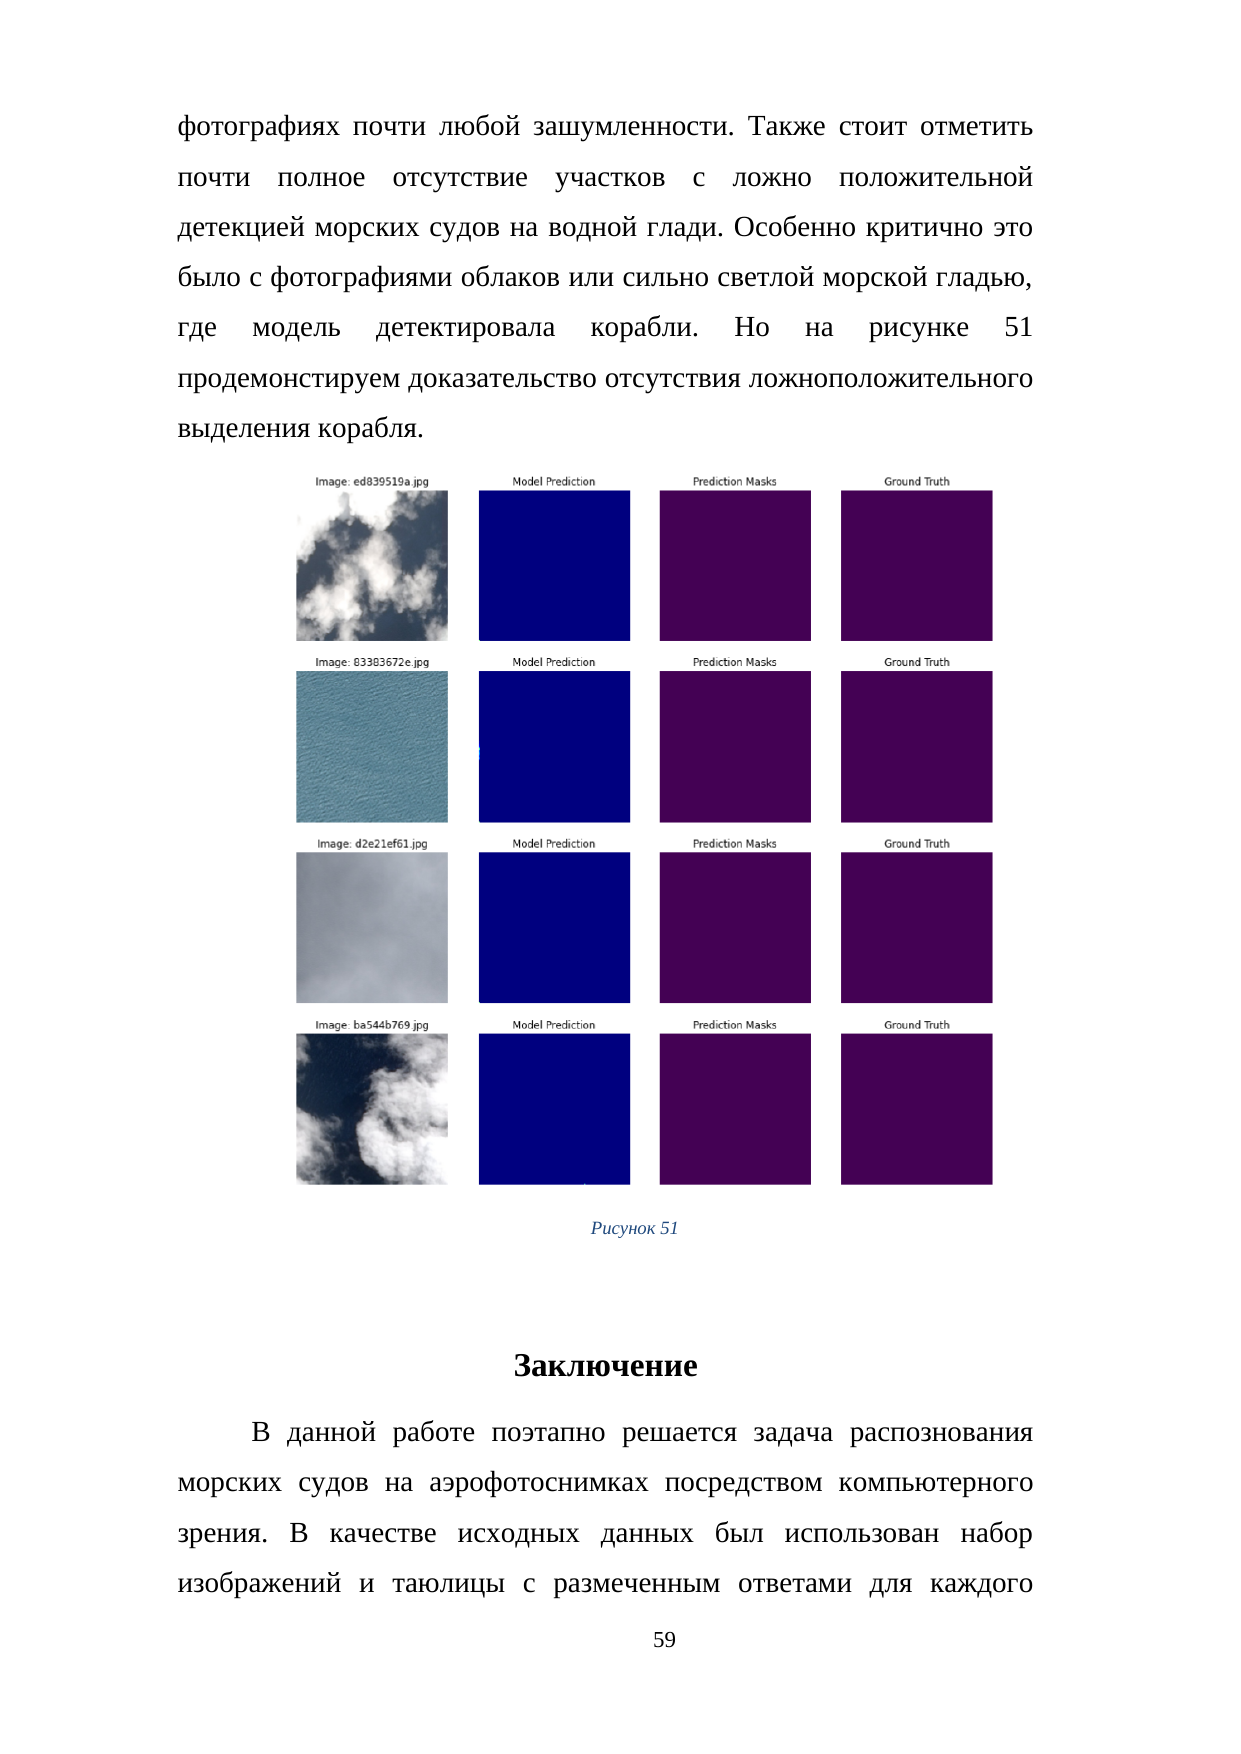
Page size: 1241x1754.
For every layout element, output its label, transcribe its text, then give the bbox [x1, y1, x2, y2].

picture [286, 462, 999, 1200]
subtitle Заключение [513, 1345, 1163, 1383]
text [177, 108, 1034, 444]
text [177, 1414, 1034, 1599]
text Рисунок 51 [106, 1217, 1163, 1238]
